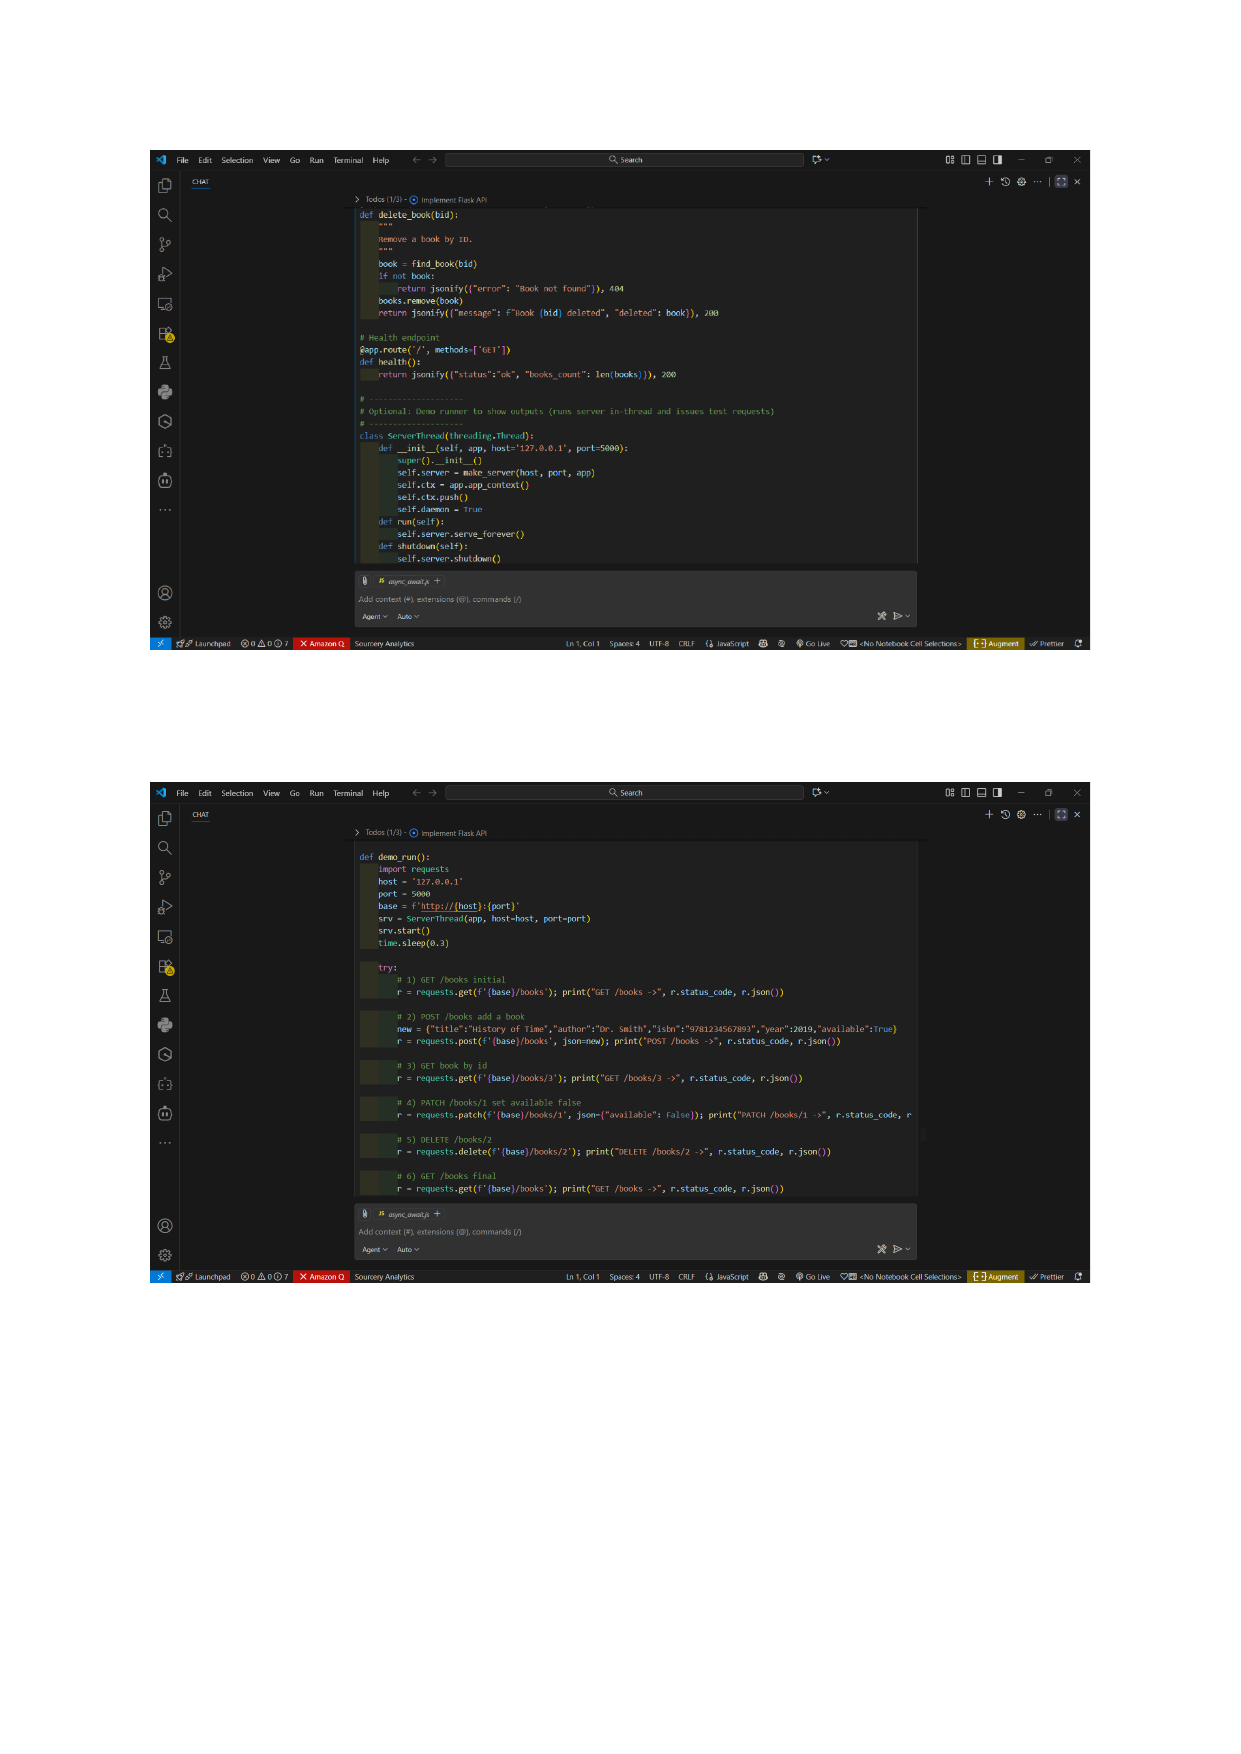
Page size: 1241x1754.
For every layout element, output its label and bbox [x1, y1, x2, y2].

picture [150, 782, 1091, 1283]
picture [150, 150, 1091, 650]
